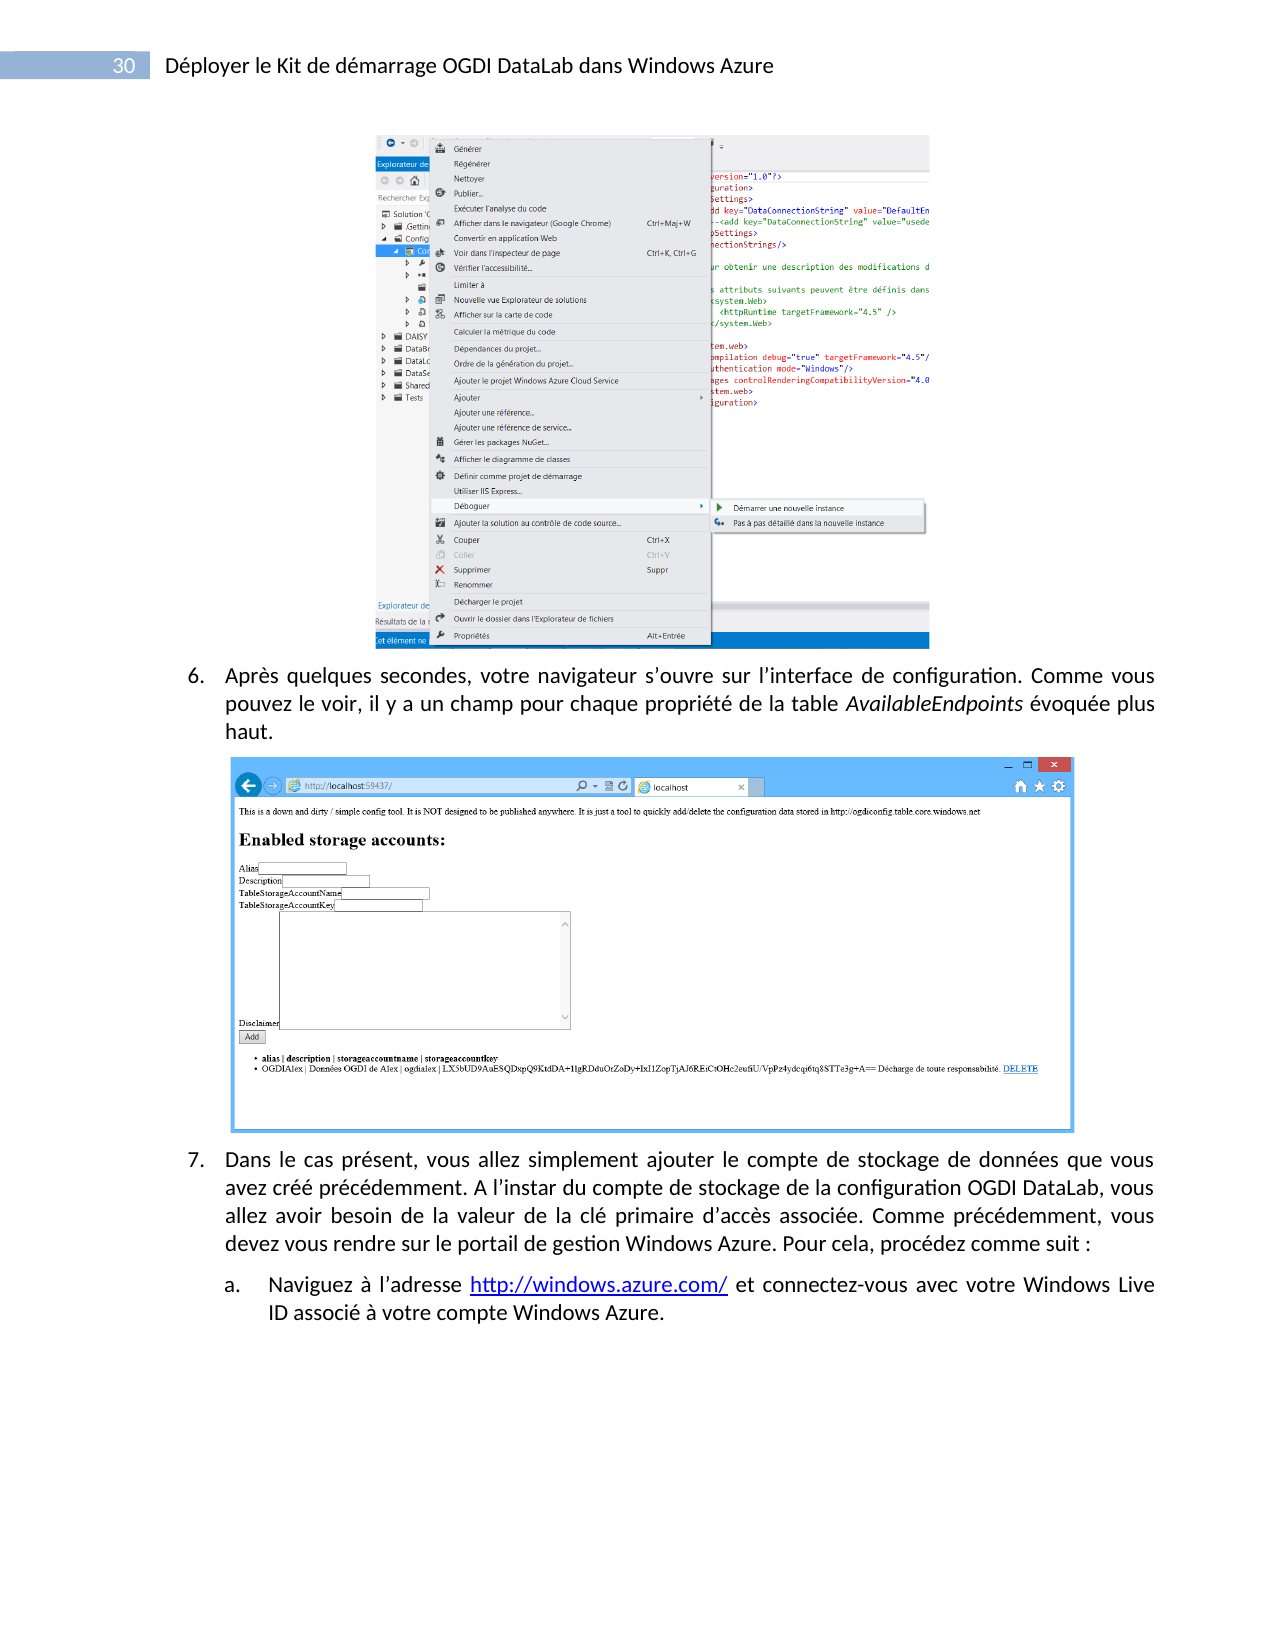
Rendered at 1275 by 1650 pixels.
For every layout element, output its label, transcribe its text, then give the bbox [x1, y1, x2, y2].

picture [375, 135, 930, 649]
picture [230, 757, 1075, 1133]
list Dans le cas présent, vous allez simplement ajouter le compte de stockage de données que vous avez créé précédemment. A l’instar du compte de stockage de la configuration OGDI DataLab, vous allez avoir besoin de la valeur de la clé primaire d’accès associée. Comme précédemment, vous devez vous rendre sur le portail de gestion Windows Azure. Pour cela, procédez comme suit : [187, 1145, 1155, 1257]
list Après quelques secondes, votre navigateur s’ouvre sur l’interface de configuration. Comme vous pouvez le voir, il y a un champ pour chaque propriété de la table AvailableEndpoints évoquée plus haut. [187, 661, 1155, 745]
list Naviguez à l’adresse http://windows.azure.com/ et connectez-vous avec votre Windows Live ID associé à votre compte Windows Azure. [224, 1270, 1155, 1326]
